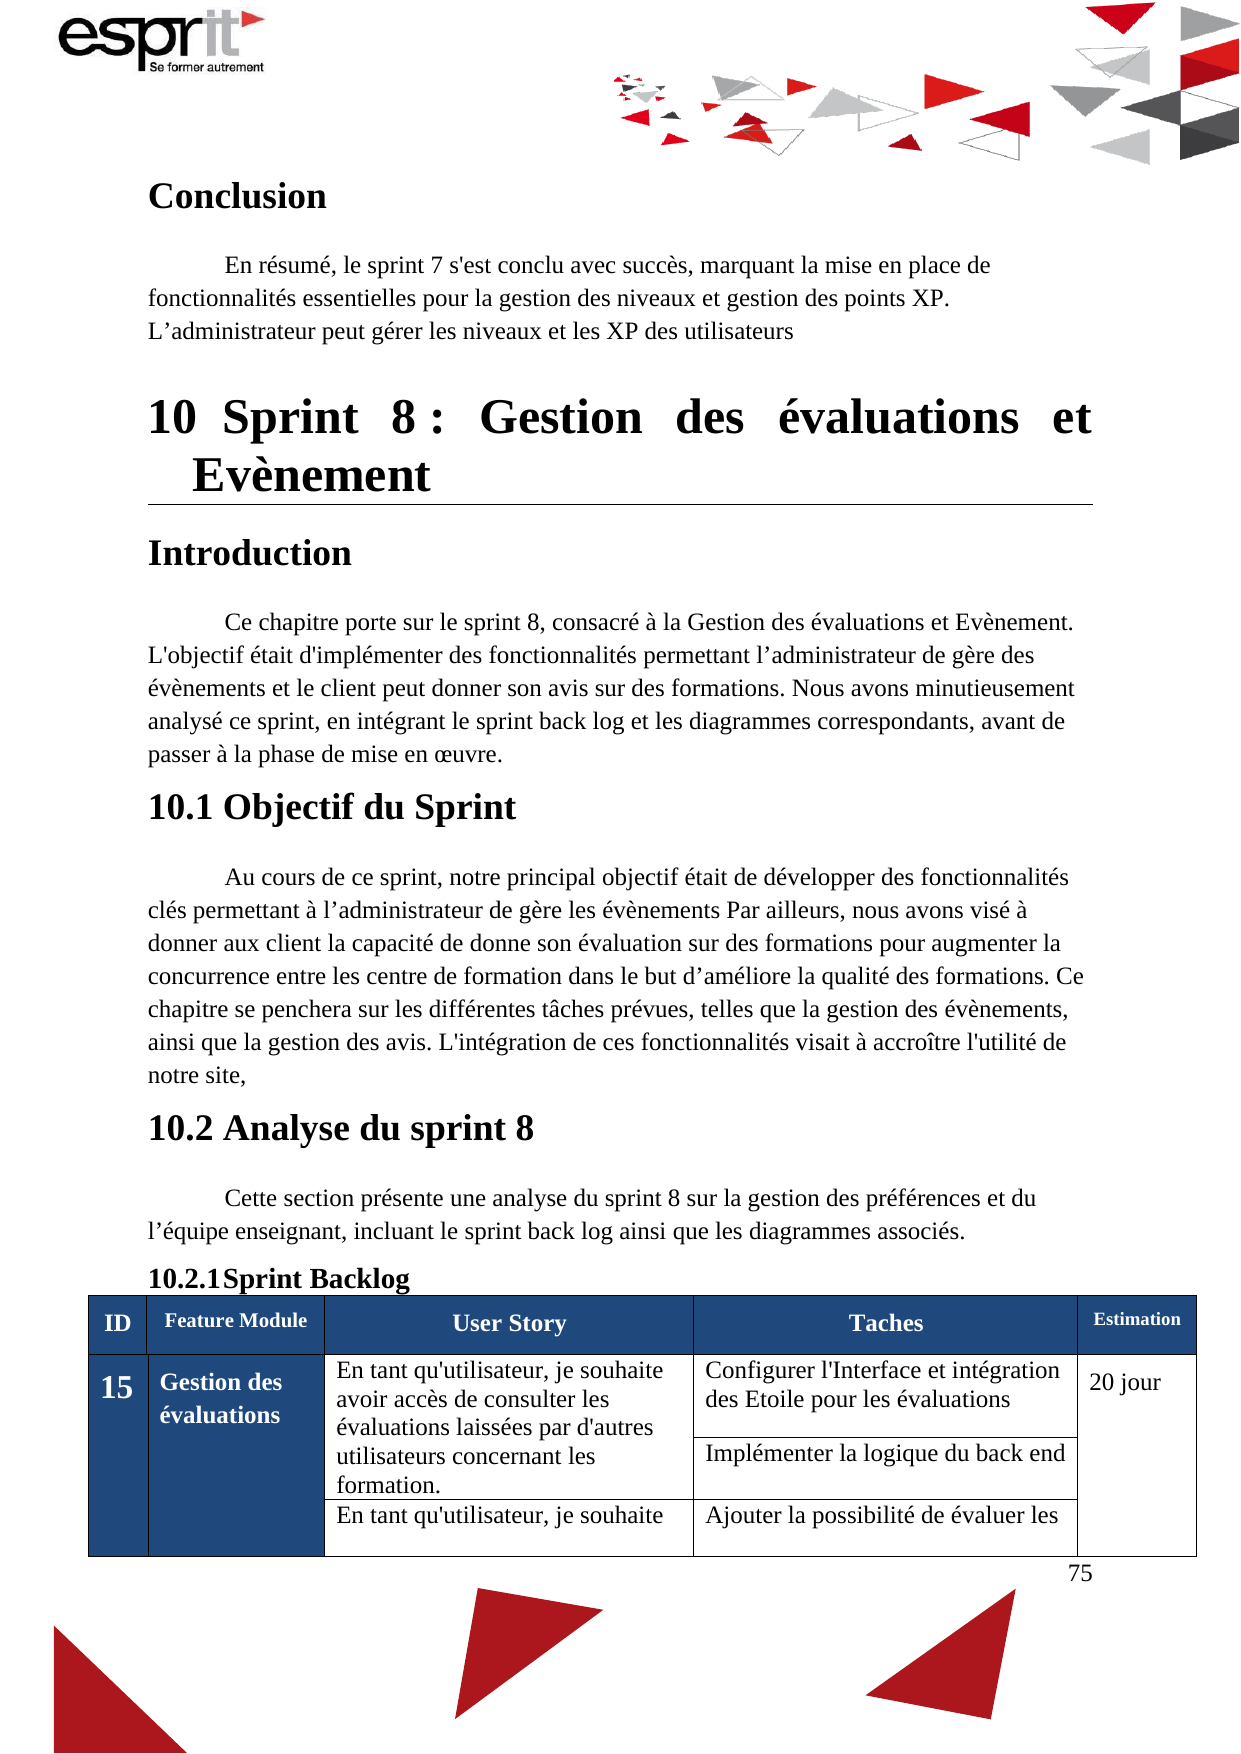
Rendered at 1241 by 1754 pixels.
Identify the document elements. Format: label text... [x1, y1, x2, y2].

subtitle Sprint 8 : Gestion des évaluations et Evènement [148, 387, 1093, 504]
table_cell Gestion des évaluations [149, 1355, 324, 1556]
subtitle Sprint Backlog [148, 1261, 1093, 1295]
subtitle Introduction [148, 530, 1093, 573]
picture [613, 0, 1241, 167]
text Au cours de ce sprint, notre principal objectif était de développer des fonctionnalités clés permettant à l’administrateur de gère les évènements Par ailleurs, nous avons visé à donner aux client la capacité de donne son évaluation sur des formations pour augmenter la concurrence entre les centre de formation dans le but d’améliore la qualité des formations. Ce chapitre se penchera sur les différentes tâches prévues, telles que la gestion des évènements, ainsi que la gestion des avis. L'intégration de ces fonctionnalités visait à accroître l'utilité de notre site, [148, 862, 1093, 1089]
picture [54, 7, 269, 75]
table_cell 15 [89, 1355, 148, 1556]
table_header User Story [325, 1296, 693, 1354]
subtitle Objectif du Sprint [148, 785, 1093, 828]
table_header Taches [694, 1296, 1077, 1354]
table_cell Ajouter la possibilité de évaluer les formations [694, 1500, 1077, 1556]
text En résumé, le sprint 7 s'est conclu avec succès, marquant la mise en place de fonctionnalités essentielles pour la gestion des niveaux et gestion des points XP. L’administrateur peut gérer les niveaux et les XP des utilisateurs [148, 250, 1093, 345]
subtitle Conclusion [148, 173, 1093, 216]
table_cell En tant qu'utilisateur, je souhaite pouvoir évaluer la formation en attribuant des étoiles. [325, 1500, 693, 1556]
table_cell En tant qu'utilisateur, je souhaite avoir accès de consulter les évaluations laissées par d'autres utilisateurs concernant les formation. [325, 1355, 693, 1499]
text Ce chapitre porte sur le sprint 8, consacré à la Gestion des évaluations et Evènement. L'objectif était d'implémenter des fonctionnalités permettant l’administrateur de gère des évènements et le client peut donner son avis sur des formations. Nous avons minutieusement analysé ce sprint, en intégrant le sprint back log et les diagrammes correspondants, avant de passer à la phase de mise en œuvre. [148, 607, 1093, 768]
table_header ID [89, 1296, 146, 1354]
table_cell 20 jour [1078, 1355, 1196, 1556]
table_cell Configurer l'Interface et intégration des Etoile pour les évaluations [694, 1355, 1077, 1437]
table_header Estimation [1078, 1296, 1196, 1354]
text Cette section présente une analyse du sprint 8 sur la gestion des préférences et du l’équipe enseignant, incluant le sprint back log ainsi que les diagrammes associés. [148, 1183, 1093, 1244]
subtitle Analyse du sprint 8 [148, 1106, 1093, 1149]
table_cell Implémenter la logique du back end [694, 1438, 1077, 1499]
table_header Feature Module [147, 1296, 324, 1354]
